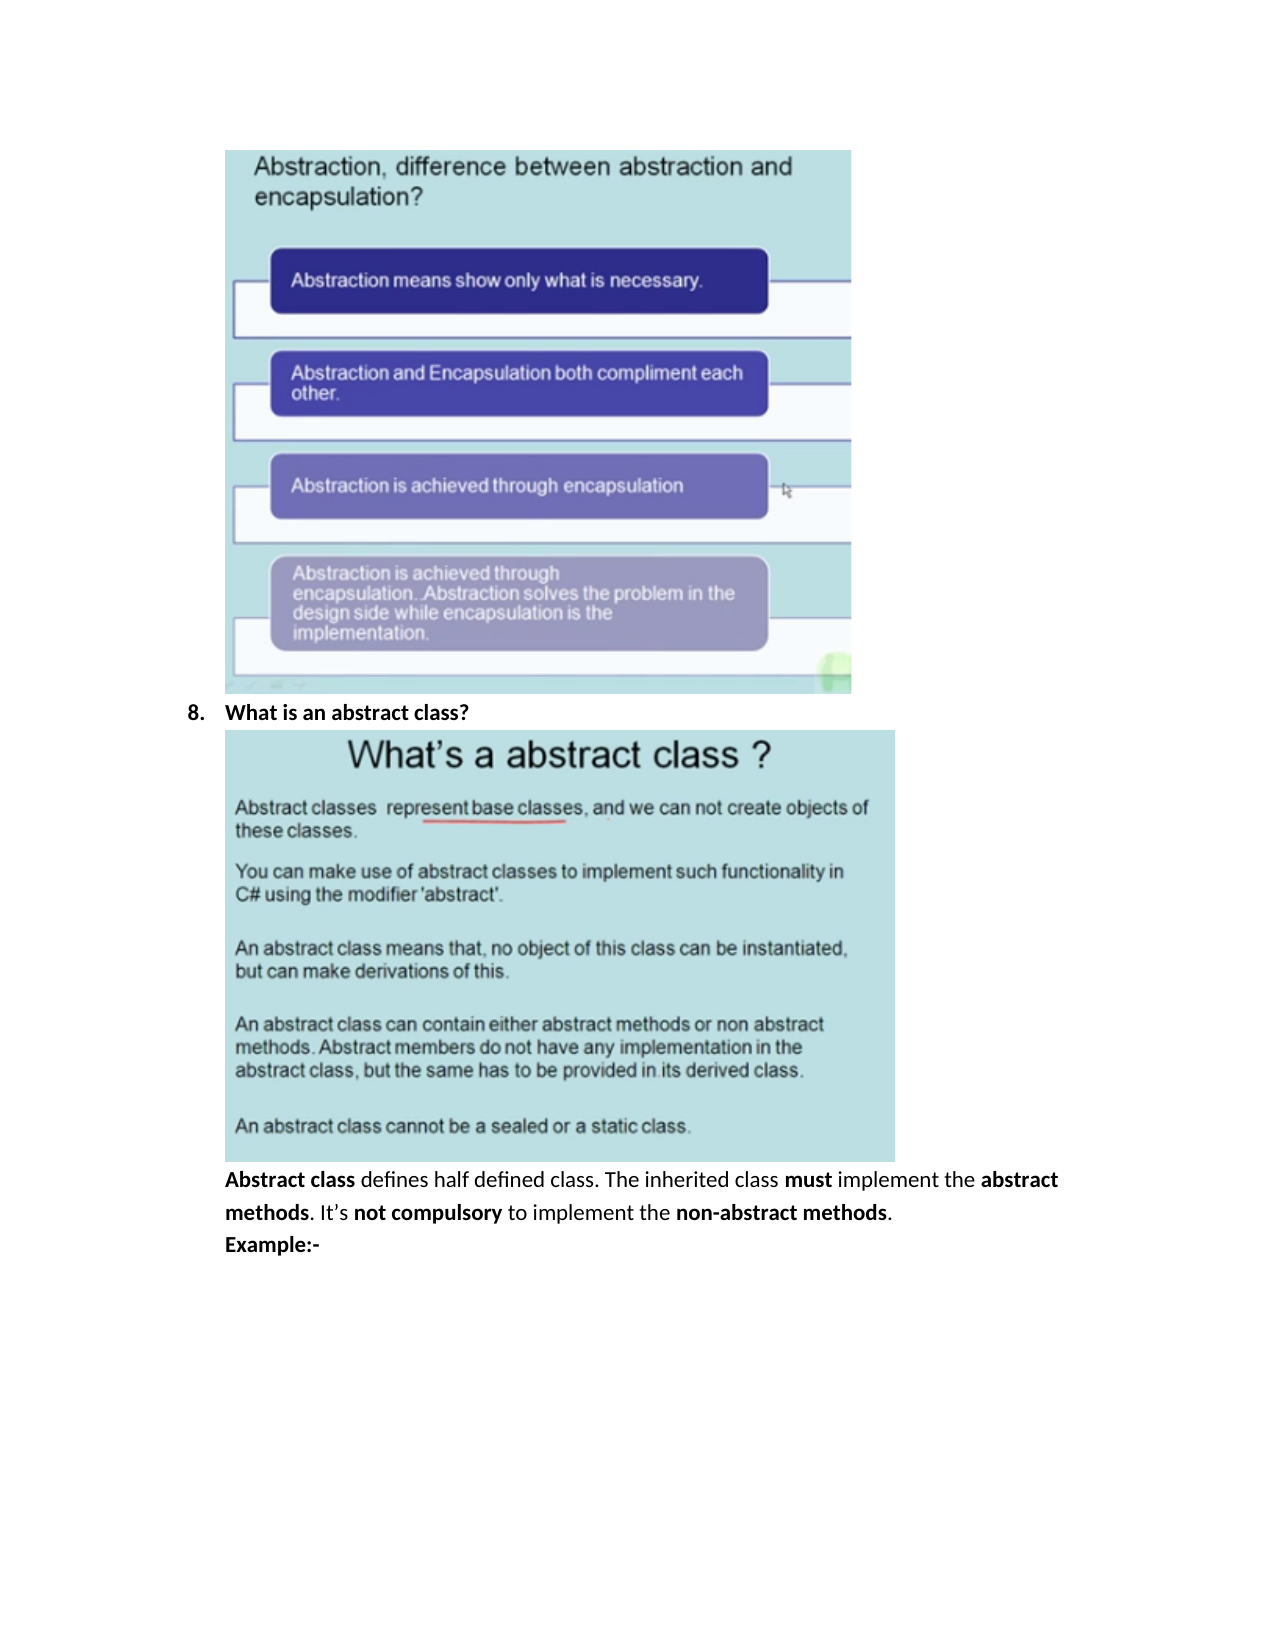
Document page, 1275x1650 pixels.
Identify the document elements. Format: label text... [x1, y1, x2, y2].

list Abstract class defines half defined class. The inherited class must implement the abstract methods. It’s not compulsory to implement the non-abstract methods. [225, 1166, 1125, 1226]
list What is an abstract class? [187, 698, 1125, 726]
list Example:- [225, 1230, 1125, 1258]
picture [225, 150, 852, 694]
picture [225, 730, 896, 1162]
